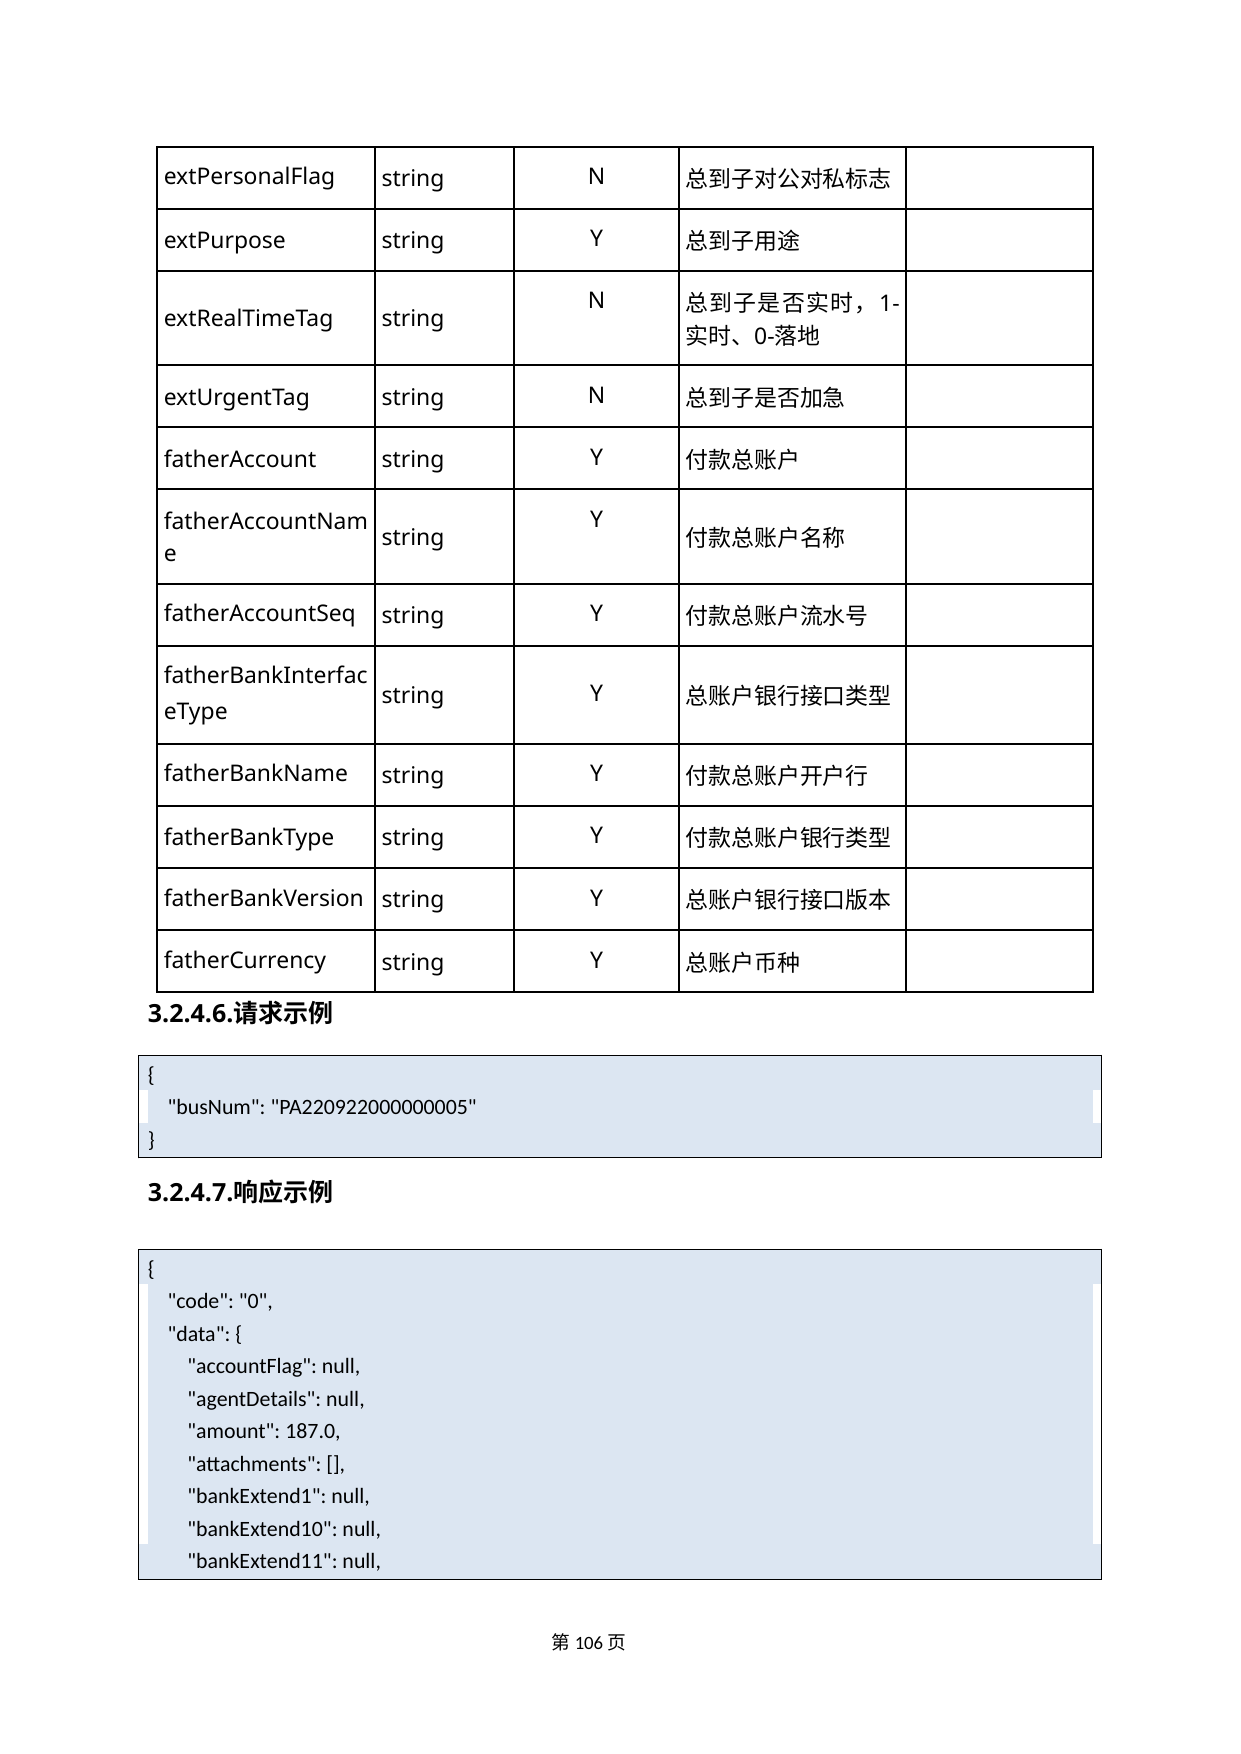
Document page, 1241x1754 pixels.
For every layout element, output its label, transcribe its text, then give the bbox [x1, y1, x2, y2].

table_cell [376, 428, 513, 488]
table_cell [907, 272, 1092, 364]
text "code": "0", [148, 1284, 1093, 1317]
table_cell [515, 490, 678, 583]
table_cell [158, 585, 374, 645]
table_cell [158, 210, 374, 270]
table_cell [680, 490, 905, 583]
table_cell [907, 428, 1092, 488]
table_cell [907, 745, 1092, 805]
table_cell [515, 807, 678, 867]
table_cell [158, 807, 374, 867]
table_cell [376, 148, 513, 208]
text "busNum": "PA220922000000005" [148, 1090, 1093, 1120]
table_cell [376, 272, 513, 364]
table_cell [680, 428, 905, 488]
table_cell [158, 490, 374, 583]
text { [139, 1250, 1101, 1284]
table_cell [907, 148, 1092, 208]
text { [139, 1056, 1101, 1090]
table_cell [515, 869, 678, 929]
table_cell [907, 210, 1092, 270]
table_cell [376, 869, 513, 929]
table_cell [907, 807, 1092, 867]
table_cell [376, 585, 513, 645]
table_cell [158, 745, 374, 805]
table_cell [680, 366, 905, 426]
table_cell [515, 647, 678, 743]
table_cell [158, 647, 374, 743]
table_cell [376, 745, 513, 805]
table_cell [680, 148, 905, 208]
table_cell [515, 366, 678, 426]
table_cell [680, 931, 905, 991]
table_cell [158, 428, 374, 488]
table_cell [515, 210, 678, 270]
text "agentDetails": null, [148, 1382, 1093, 1414]
text "attachments": [], [148, 1447, 1093, 1479]
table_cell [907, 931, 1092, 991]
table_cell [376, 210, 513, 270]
text "bankExtend10": null, [148, 1512, 1093, 1541]
subtitle 3.2.4.6.请求示例 [148, 993, 1093, 1029]
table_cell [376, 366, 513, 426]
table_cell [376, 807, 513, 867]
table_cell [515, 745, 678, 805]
text "accountFlag": null, [148, 1349, 1093, 1382]
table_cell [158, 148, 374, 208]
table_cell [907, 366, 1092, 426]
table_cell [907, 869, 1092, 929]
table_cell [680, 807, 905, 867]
text } [139, 1120, 1101, 1157]
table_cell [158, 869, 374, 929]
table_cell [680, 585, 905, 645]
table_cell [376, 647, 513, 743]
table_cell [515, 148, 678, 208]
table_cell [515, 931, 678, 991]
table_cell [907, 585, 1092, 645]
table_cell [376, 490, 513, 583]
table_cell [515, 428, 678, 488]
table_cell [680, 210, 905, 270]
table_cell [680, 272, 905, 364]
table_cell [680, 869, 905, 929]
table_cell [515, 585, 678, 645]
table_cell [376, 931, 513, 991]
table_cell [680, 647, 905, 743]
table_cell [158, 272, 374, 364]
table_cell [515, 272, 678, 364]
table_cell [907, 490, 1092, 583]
text "amount": 187.0, [148, 1414, 1093, 1447]
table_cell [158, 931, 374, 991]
text "data": { [148, 1317, 1093, 1349]
subtitle 3.2.4.7.响应示例 [148, 1158, 1093, 1223]
text "bankExtend11": null, [139, 1541, 1101, 1579]
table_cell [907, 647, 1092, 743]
text "bankExtend1": null, [148, 1479, 1093, 1512]
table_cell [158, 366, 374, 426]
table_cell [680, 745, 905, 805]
